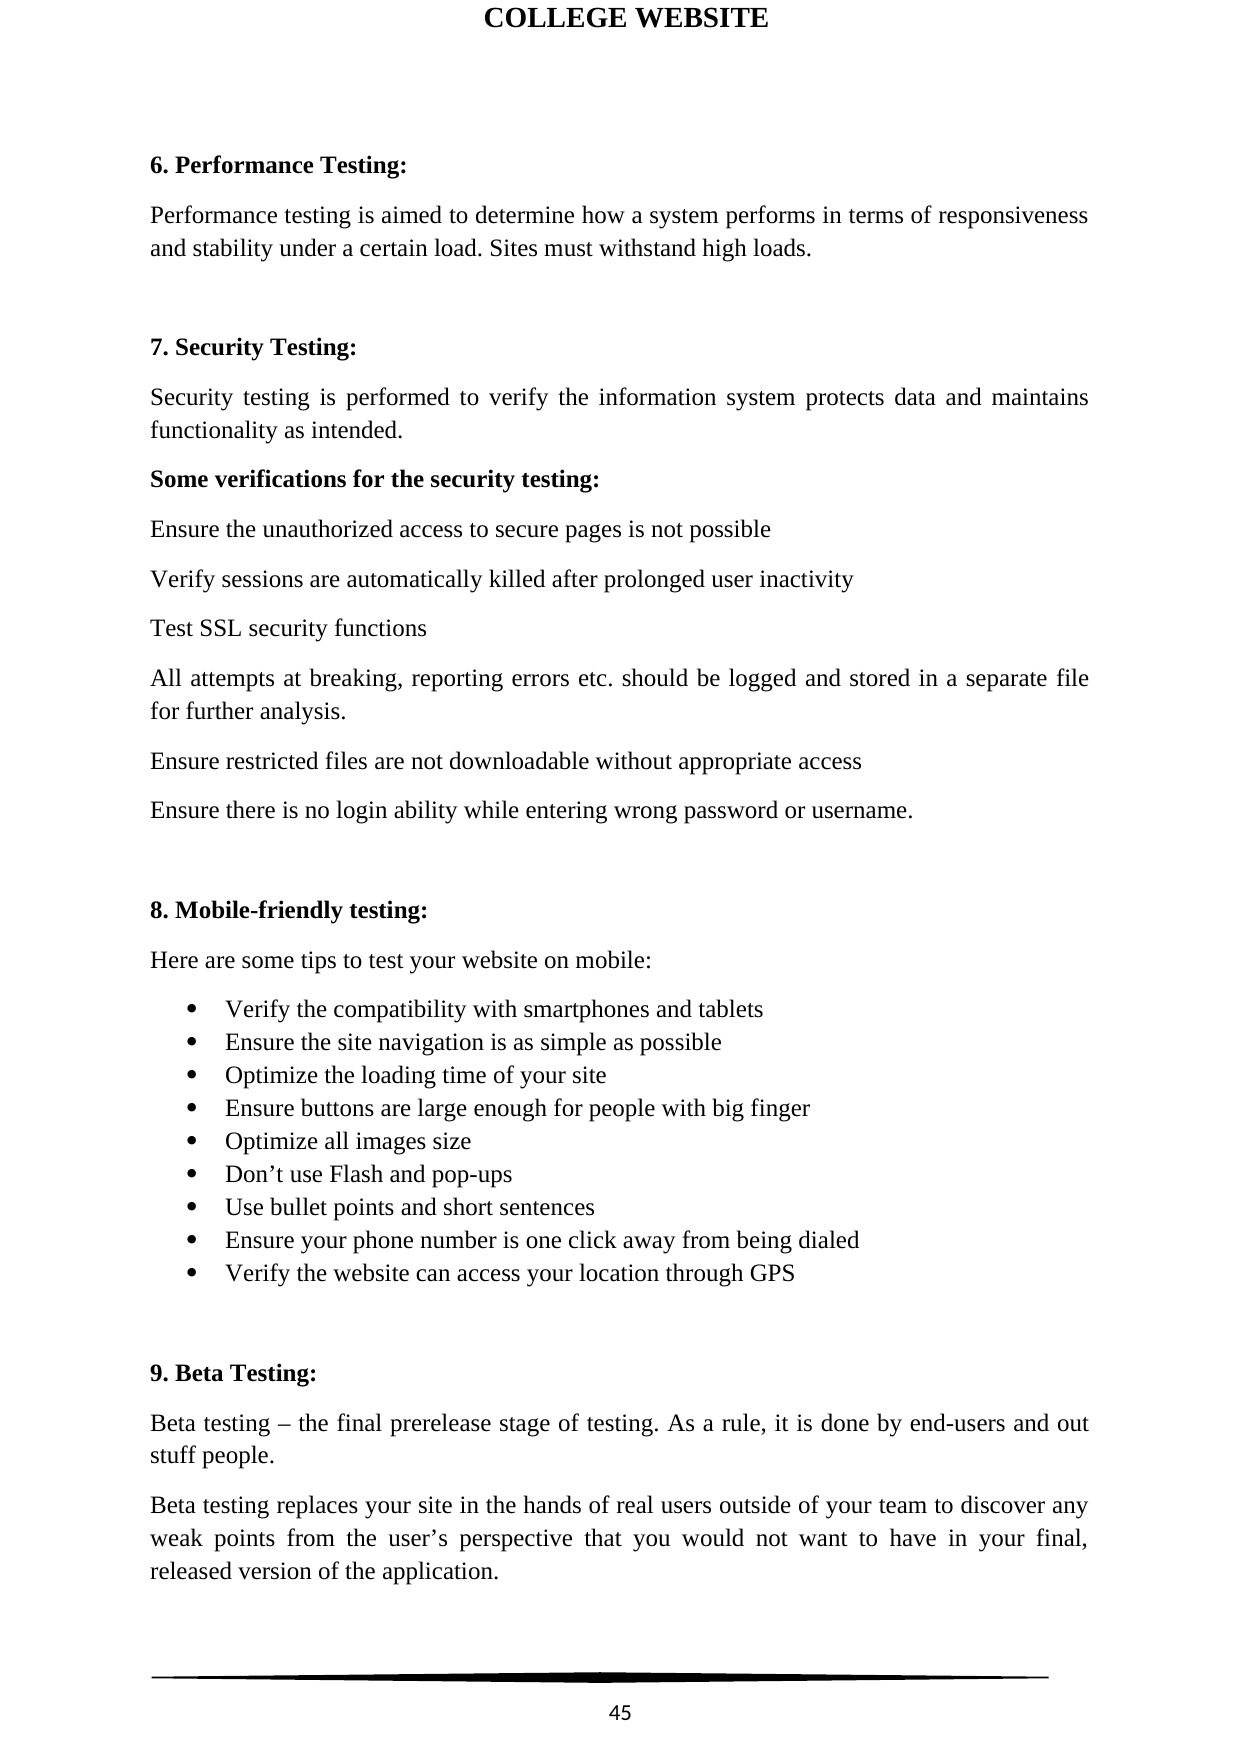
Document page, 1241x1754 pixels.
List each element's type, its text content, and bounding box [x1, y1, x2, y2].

text Beta testing replaces your site in the hands of real users outside of your team to discover any weak points from the user’s perspective that you would not want to have in your final, released version of the application. [150, 1490, 1090, 1585]
text All attempts at breaking, reporting errors etc. should be logged and stored in a separate file for further analysis. [150, 663, 1090, 725]
list Ensure buttons are large enough for people with big finger [187, 1093, 1090, 1122]
list Optimize the loading time of your site [187, 1060, 1090, 1089]
list Verify the compatibility with smartphones and tablets [187, 994, 1090, 1023]
text 8. Mobile-friendly testing: [150, 895, 1090, 924]
text Performance testing is aimed to determine how a system performs in terms of responsiveness and stability under a certain load. Sites must withstand high loads. [150, 200, 1090, 261]
text Here are some tips to test your website on mobile: [150, 945, 1090, 973]
text Security testing is performed to verify the information system protects data and maintains functionality as intended. [150, 382, 1090, 443]
list Ensure your phone number is one click away from being dialed [187, 1226, 1090, 1254]
text 9. Beta Testing: [150, 1358, 1090, 1387]
text Verify sessions are automatically killed after prolonged user inactivity [150, 564, 1090, 593]
text Ensure the unauthorized access to secure pages is not possible [150, 514, 1090, 543]
list Ensure the site navigation is as simple as possible [187, 1027, 1090, 1056]
text 7. Security Testing: [150, 332, 1090, 361]
text Beta testing – the final prerelease stage of testing. As a rule, it is done by end-users and out stuff people. [150, 1408, 1090, 1469]
text Ensure there is no login ability while entering wrong password or username. [150, 796, 1090, 824]
list Optimize all images size [187, 1126, 1090, 1155]
text Test SSL security functions [150, 613, 1090, 642]
text Some verifications for the security testing: [150, 464, 1090, 493]
text 6. Performance Testing: [150, 150, 1090, 179]
list Verify the website can access your location through GPS [187, 1258, 1090, 1287]
list Don’t use Flash and pop-ups [187, 1159, 1090, 1188]
text Ensure restricted files are not downloadable without appropriate access [150, 746, 1090, 775]
list Use bullet points and short sentences [187, 1192, 1090, 1221]
